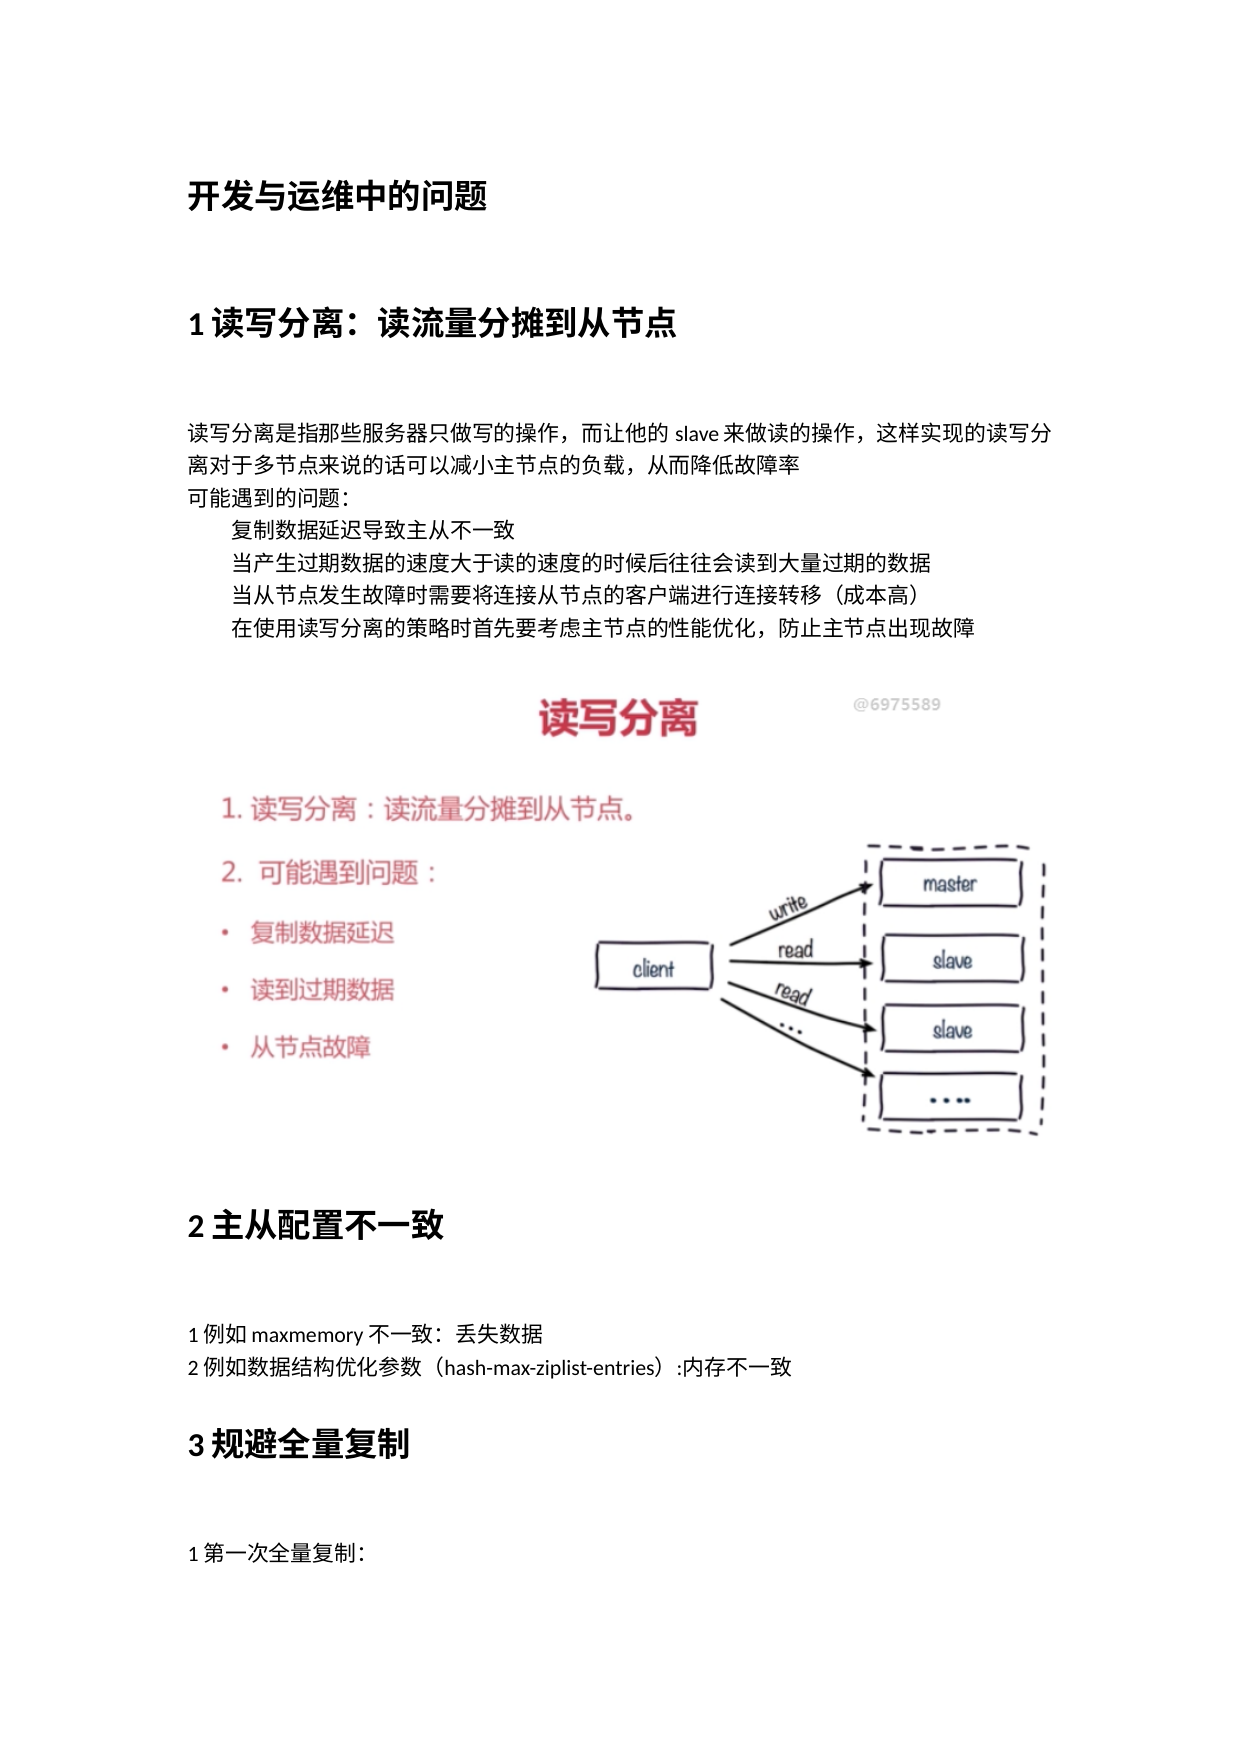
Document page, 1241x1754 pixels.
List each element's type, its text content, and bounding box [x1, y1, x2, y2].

text 1第一次全量复制： [187, 1536, 1053, 1568]
text 1例如maxmemory不一致：丢失数据 [187, 1317, 1053, 1349]
subtitle 3规避全量复制 [187, 1409, 1053, 1474]
text 当产生过期数据的速度大于读的速度的时候后往往会读到大量过期的数据 [187, 546, 1053, 578]
text 2 例如数据结构优化参数（hash-max-ziplist-entries）:内存不一致 [187, 1349, 1053, 1382]
subtitle 开发与运维中的问题 [187, 162, 1053, 227]
picture [187, 675, 1052, 1146]
text 在使用读写分离的策略时首先要考虑主节点的性能优化，防止主节点出现故障 [187, 611, 1053, 643]
text 可能遇到的问题： [187, 481, 1053, 513]
text 当从节点发生故障时需要将连接从节点的客户端进行连接转移（成本高） [187, 578, 1053, 611]
text 复制数据延迟导致主从不一致 [187, 513, 1053, 546]
subtitle 2主从配置不一致 [187, 1190, 1053, 1255]
text 读写分离是指那些服务器只做写的操作，而让他的slave来做读的操作，这样实现的读写分离对于多节点来说的话可以减小主节点的负载，从而降低故障率 [187, 416, 1053, 481]
subtitle 1读写分离：读流量分摊到从节点 [187, 289, 1053, 354]
